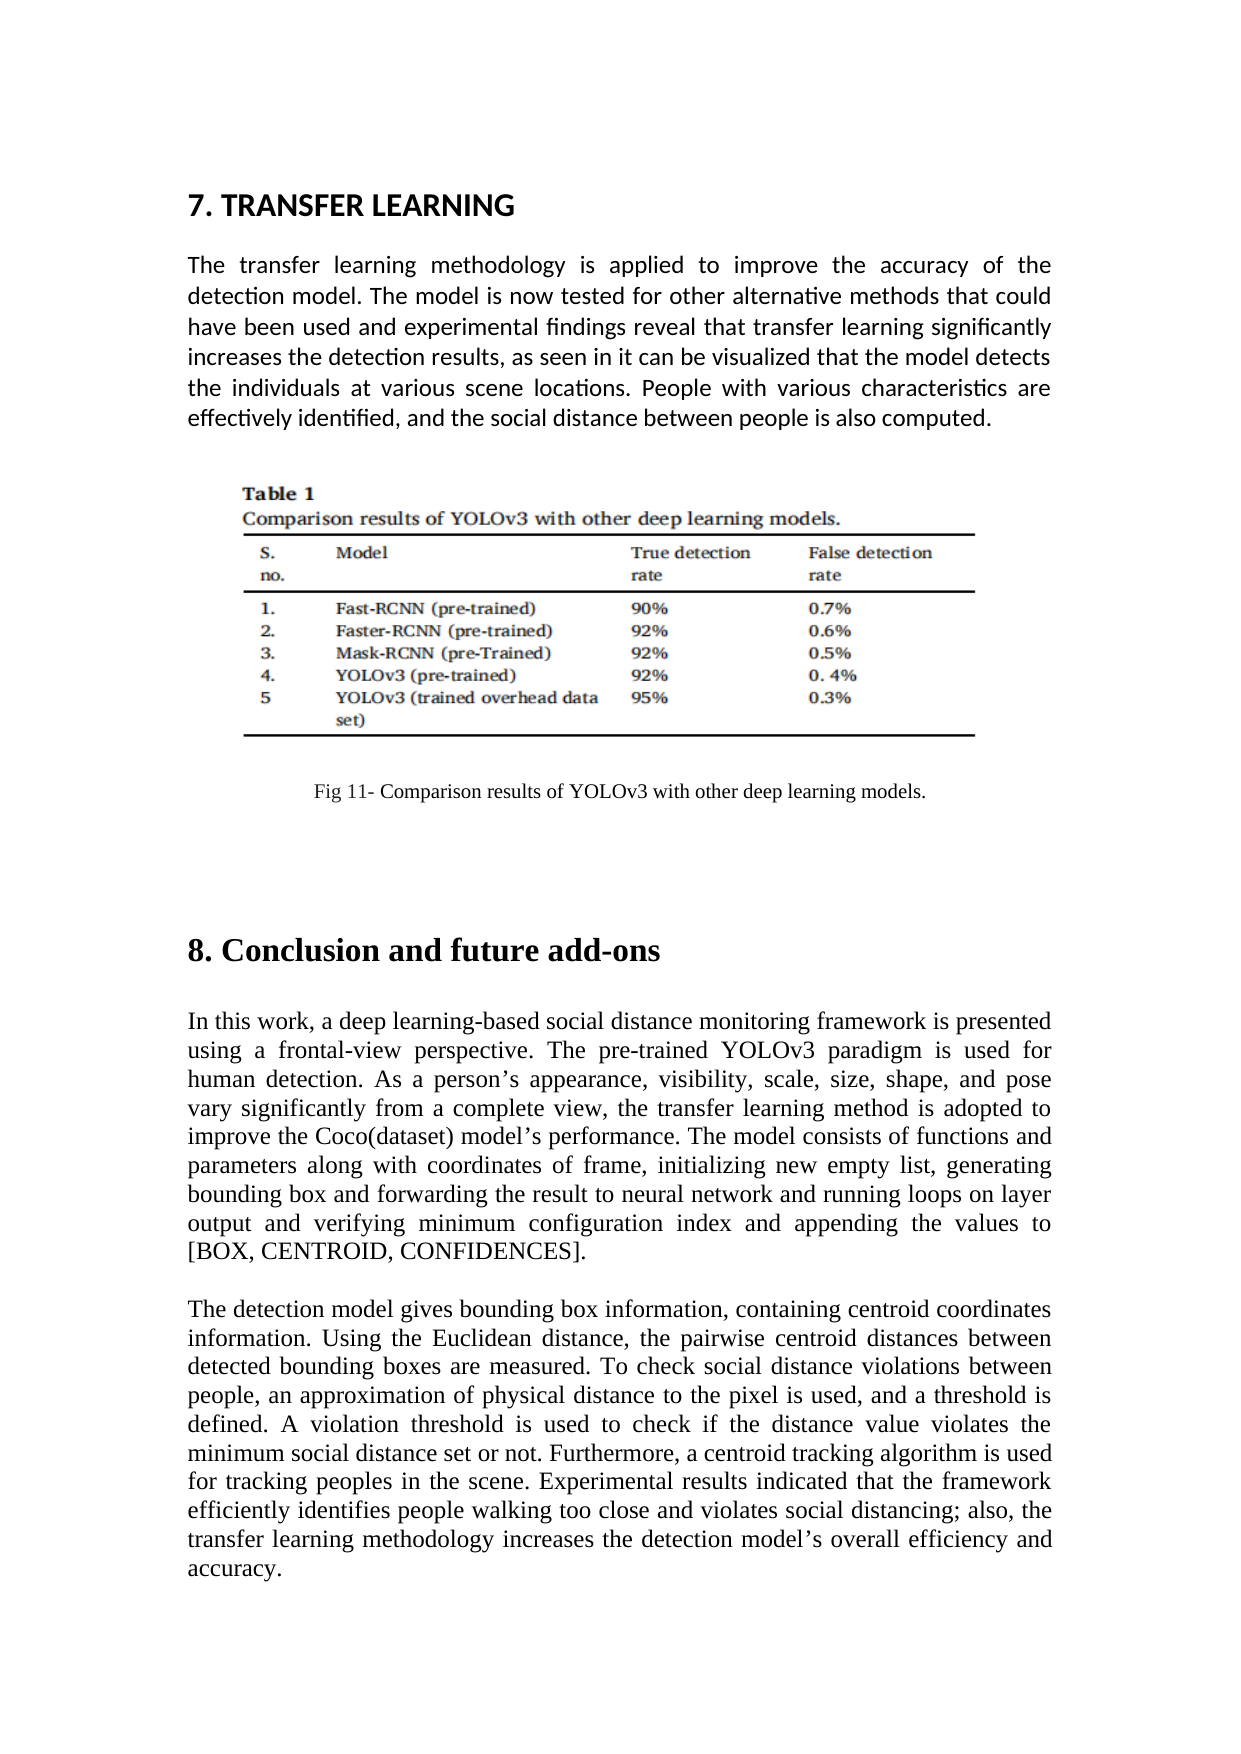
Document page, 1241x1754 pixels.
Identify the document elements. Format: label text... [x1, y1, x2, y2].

text 7. TRANSFER LEARNING [187, 183, 1053, 224]
picture [225, 468, 1015, 754]
text The detection model gives bounding box information, containing centroid coordinates information. Using the Euclidean distance, the pairwise centroid distances between detected bounding boxes are measured. To check social distance violations between people, an approximation of physical distance to the pixel is used, and a threshold is defined. A violation threshold is used to check if the distance value violates the minimum social distance set or not. Furthermore, a centroid tracking algorithm is used for tracking peoples in the scene. Experimental results indicated that the framework efficiently identifies people walking too close and violates social distancing; also, the transfer learning methodology increases the detection model’s overall efficiency and accuracy. [187, 1294, 1053, 1581]
text 8. Conclusion and future add-ons [187, 930, 1053, 968]
text In this work, a deep learning-based social distance monitoring framework is presented using a frontal-view perspective. The pre-trained YOLOv3 paradigm is used for human detection. As a person’s appearance, visibility, scale, size, shape, and pose vary significantly from a complete view, the transfer learning method is adopted to improve the Coco(dataset) model’s performance. The model consists of functions and parameters along with coordinates of frame, initializing new empty list, generating bounding box and forwarding the result to neural network and running loops on layer output and verifying minimum configuration index and appending the values to [BOX, CENTROID, CONFIDENCES]. [187, 1006, 1053, 1265]
text Fig 11- Comparison results of YOLOv3 with other deep learning models. [187, 779, 1053, 803]
text The transfer learning methodology is applied to improve the accuracy of the detection model. The model is now tested for other alternative methods that could have been used and experimental findings reveal that transfer learning significantly increases the detection results, as seen in it can be visualized that the model detects the individuals at various scene locations. People with various characteristics are effectively identified, and the social distance between people is also computed. [187, 250, 1053, 433]
